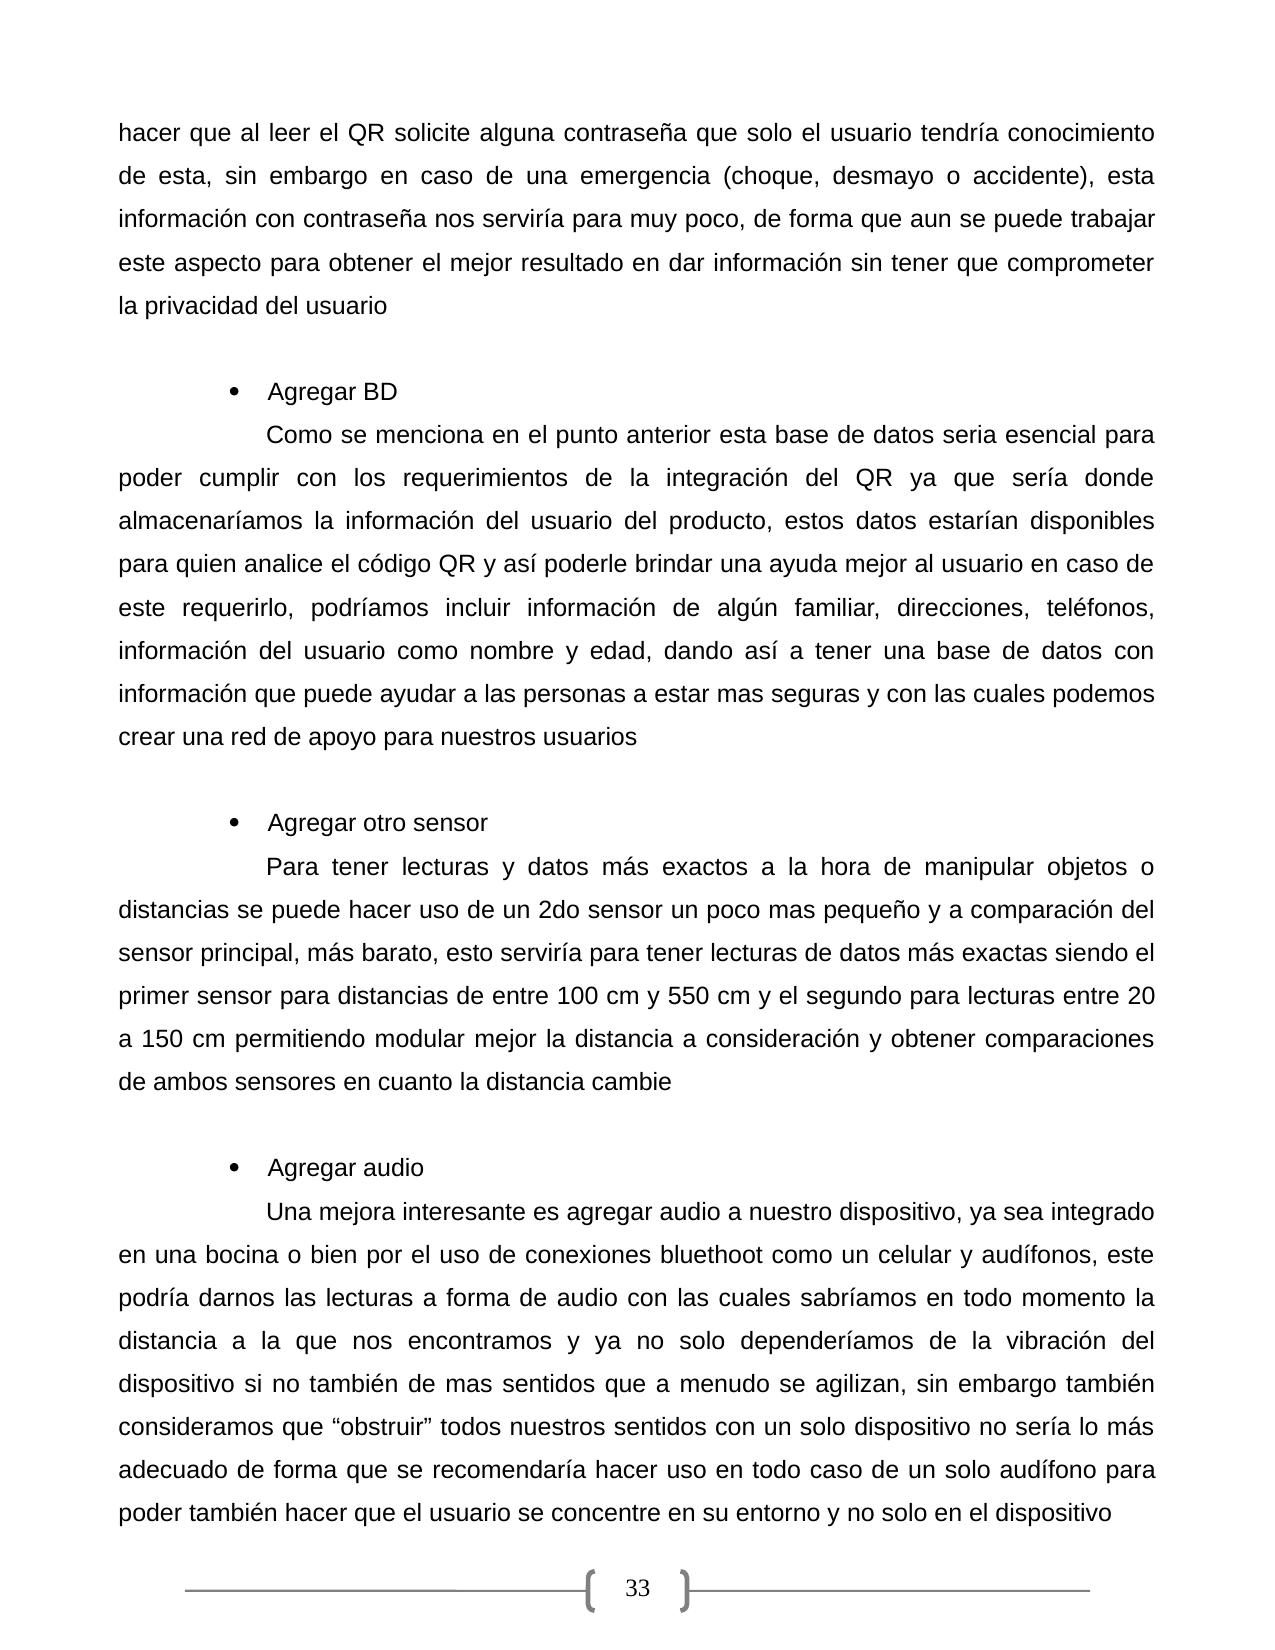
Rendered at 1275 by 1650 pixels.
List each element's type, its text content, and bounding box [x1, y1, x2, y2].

text Para tener lecturas y datos más exactos a la hora de manipular objetos o distancias se puede hacer uso de un 2do sensor un poco mas pequeño y a comparación del sensor principal, más barato, esto serviría para tener lecturas de datos más exactas siendo el primer sensor para distancias de entre 100 cm y 550 cm y el segundo para lecturas entre 20 a 150 cm permitiendo modular mejor la distancia a consideración y obtener comparaciones de ambos sensores en cuanto la distancia cambie [118, 851, 1157, 1096]
text Una mejora interesante es agregar audio a nuestro dispositivo, ya sea integrado en una bocina o bien por el uso de conexiones bluethoot como un celular y audífonos, este podría darnos las lecturas a forma de audio con las cuales sabríamos en todo momento la distancia a la que nos encontramos y ya no solo dependeríamos de la vibración del dispositivo si no también de mas sentidos que a menudo se agilizan, sin embargo también consideramos que “obstruir” todos nuestros sentidos con un solo dispositivo no sería lo más adecuado de forma que se recomendaría hacer uso en todo caso de un solo audífono para poder también hacer que el usuario se concentre en su entorno y no solo en el dispositivo [118, 1197, 1157, 1527]
list Agregar BD [230, 377, 1157, 406]
text Como se menciona en el punto anterior esta base de datos seria esencial para poder cumplir con los requerimientos de la integración del QR ya que sería donde almacenaríamos la información del usuario del producto, estos datos estarían disponibles para quien analice el código QR y así poderle brindar una ayuda mejor al usuario en caso de este requerirlo, podríamos incluir información de algún familiar, direcciones, teléfonos, información del usuario como nombre y edad, dando así a tener una base de datos con información que puede ayudar a las personas a estar mas seguras y con las cuales podemos crear una red de apoyo para nuestros usuarios [118, 420, 1157, 751]
list Agregar audio [230, 1153, 1157, 1182]
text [118, 118, 1157, 319]
list Agregar otro sensor [230, 808, 1157, 837]
